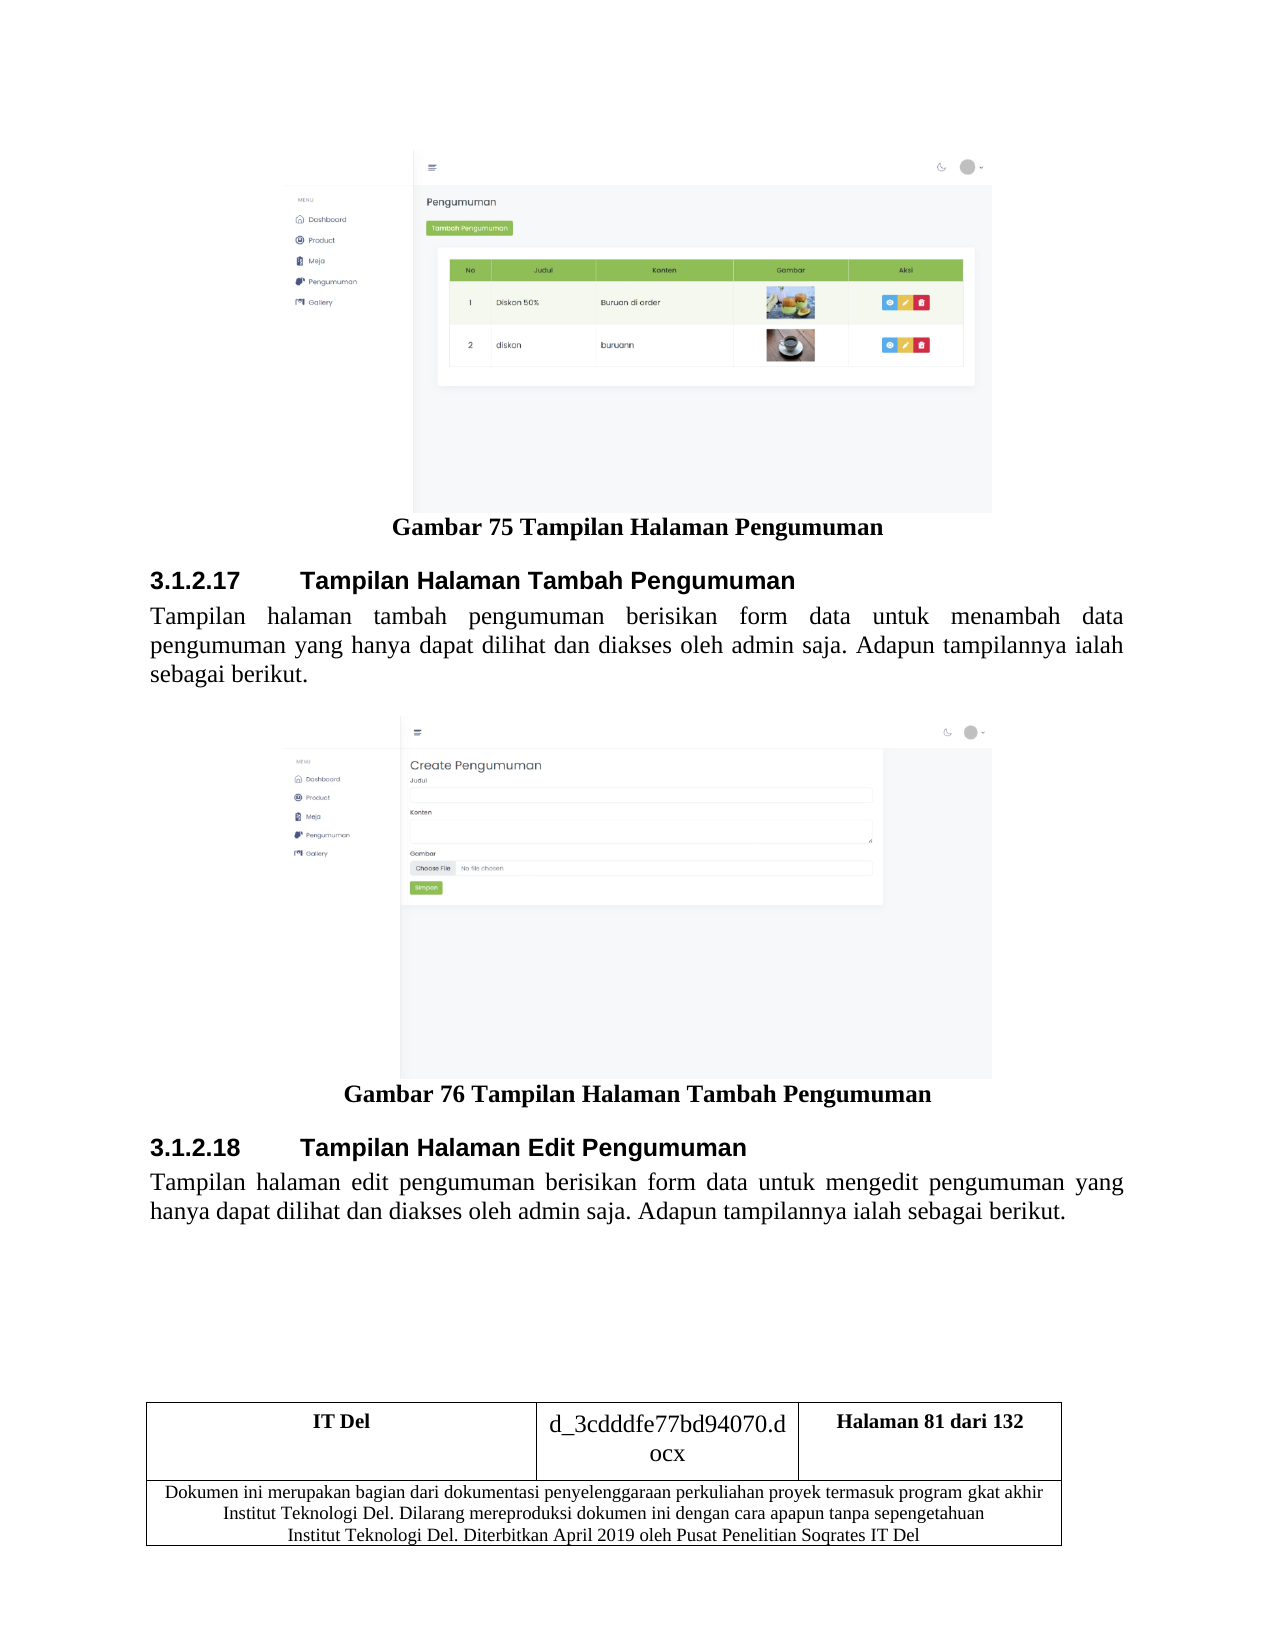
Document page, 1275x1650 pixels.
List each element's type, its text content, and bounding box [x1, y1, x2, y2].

subtitle Tampilan Halaman Tambah Pengumuman [150, 566, 1125, 595]
text Gambar 75 Tampilan Halaman Pengumuman [150, 512, 1125, 541]
picture [283, 716, 992, 1079]
subtitle Tampilan Halaman Edit Pengumuman [150, 1132, 1125, 1161]
picture [283, 150, 992, 513]
text Tampilan halaman tambah pengumuman berisikan form data untuk menambah data pengumuman yang hanya dapat dilihat dan diakses oleh admin saja. Adapun tampilannya ialah sebagai berikut. [150, 601, 1125, 687]
text Tampilan halaman edit pengumuman berisikan form data untuk mengedit pengumuman yang hanya dapat dilihat dan diakses oleh admin saja. Adapun tampilannya ialah sebagai berikut. [150, 1167, 1125, 1225]
text Gambar 76 Tampilan Halaman Tambah Pengumuman [150, 1079, 1125, 1107]
